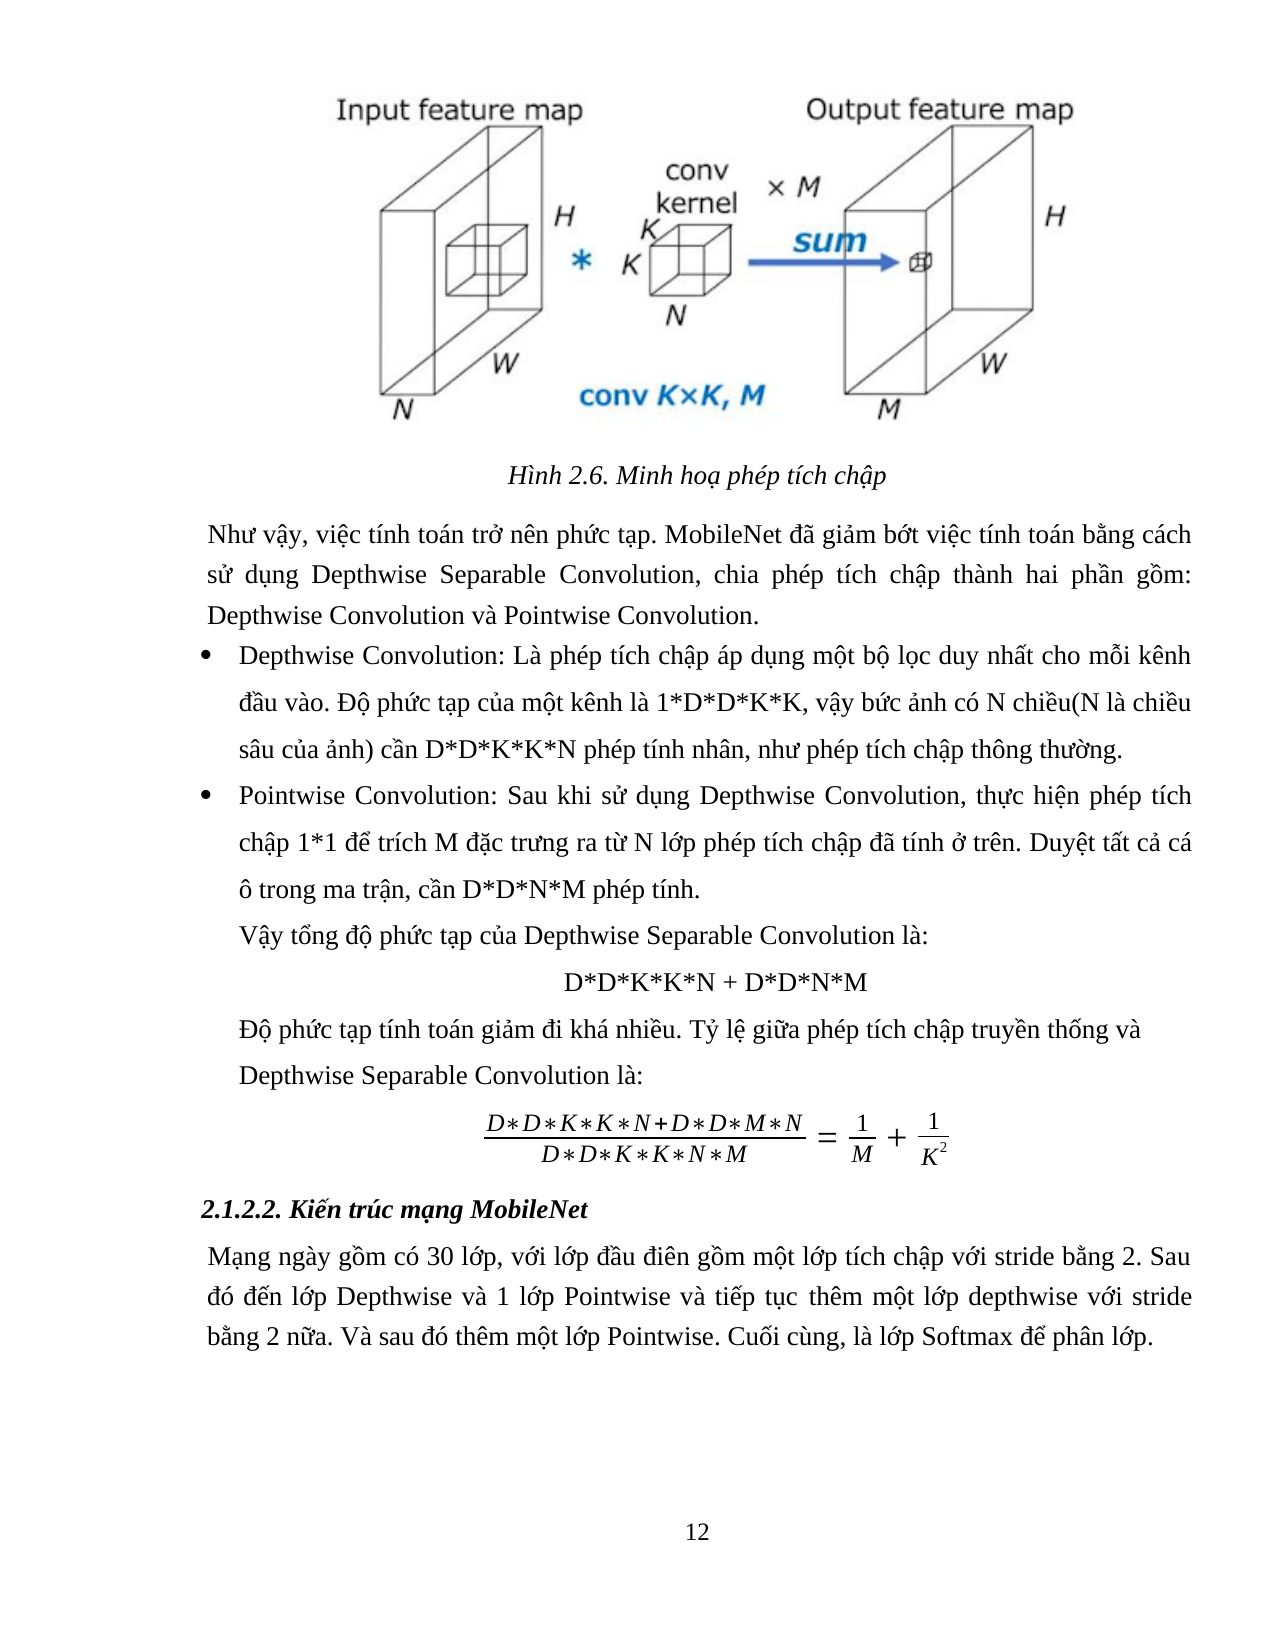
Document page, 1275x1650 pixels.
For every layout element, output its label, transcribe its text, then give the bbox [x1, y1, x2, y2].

text Mạng ngày gồm có 30 lớp, với lớp đầu điên gồm một lớp tích chập với stride bằng 2. Sau đó đến lớp Depthwise và 1 lớp Pointwise và tiếp tục thêm một lớp depthwise với stride bằng 2 nữa. Và sau đó thêm một lớp Pointwise. Cuối cùng, là lớp Softmax để phân lớp. [207, 1239, 1193, 1352]
text Như vậy, việc tính toán trở nên phức tạp. MobileNet đã giảm bớt việc tính toán bằng cách sử dụng Depthwise Separable Convolution, chia phép tích chập thành hai phần gồm: Depthwise Convolution và Pointwise Convolution. [207, 518, 1193, 630]
list = + [238, 1106, 1193, 1171]
list Depthwise Convolution: Là phép tích chập áp dụng một bộ lọc duy nhất cho mỗi kênh đầu vào. Độ phức tạp của một kênh là 1*D*D*K*K, vậy bức ảnh có N chiều(N là chiều sâu của ảnh) cần D*D*K*K*N phép tính nhân, như phép tích chập thông thường. [201, 639, 1193, 764]
list D*D*K*K*N + D*D*N*M [238, 966, 1193, 997]
list Độ phức tạp tính toán giảm đi khá nhiều. Tỷ lệ giữa phép tích chập truyền thống và Depthwise Separable Convolution là: [238, 1013, 1193, 1091]
text 2.1.2.2. Kiến trúc mạng MobileNet [201, 1193, 1193, 1224]
list Vậy tổng độ phức tạp của Depthwise Separable Convolution là: [238, 919, 1193, 951]
list Pointwise Convolution: Sau khi sử dụng Depthwise Convolution, thực hiện phép tích chập 1*1 để trích M đặc trưng ra từ N lớp phép tích chập đã tính ở trên. Duyệt tất cả cá ô trong ma trận, cần D*D*N*M phép tính. [201, 779, 1193, 904]
picture [201, 86, 1194, 445]
